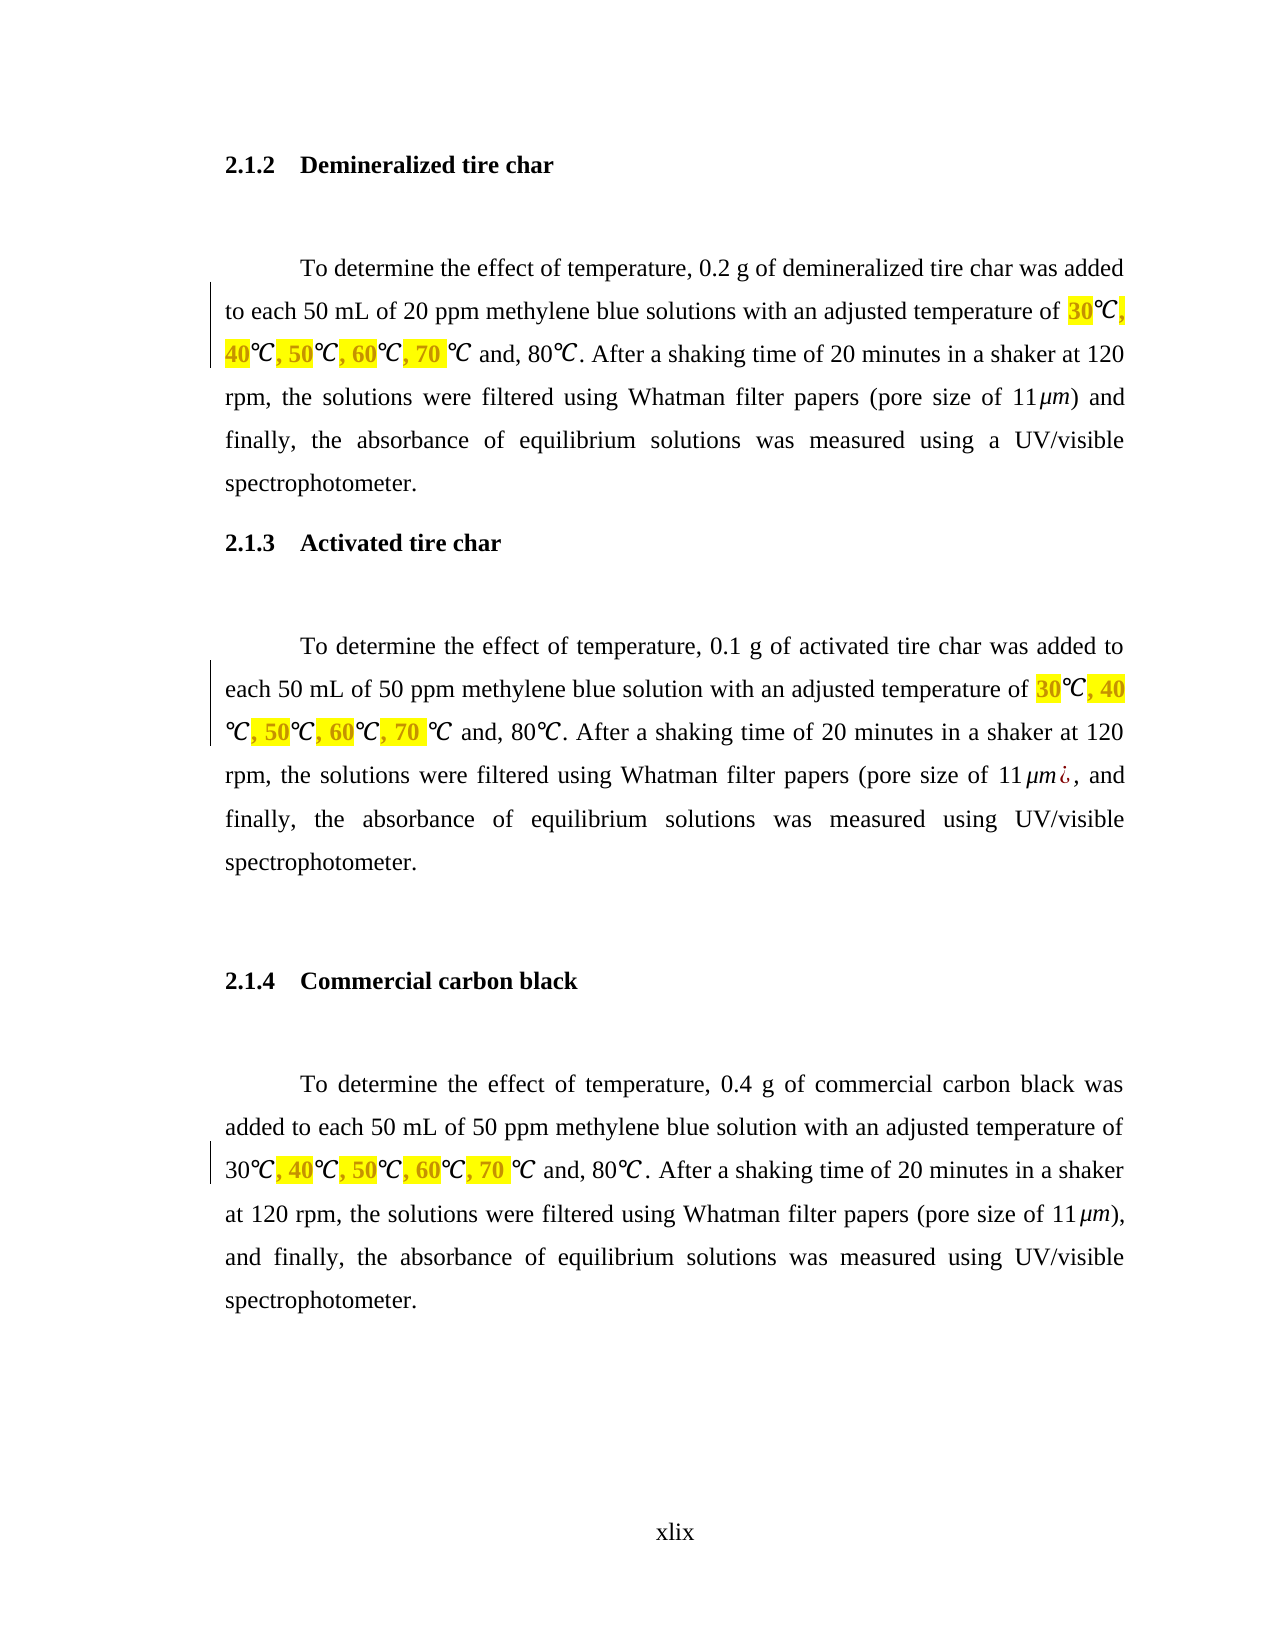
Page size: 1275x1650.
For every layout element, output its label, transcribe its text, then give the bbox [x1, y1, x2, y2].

subtitle Commercial carbon black [225, 966, 1125, 995]
text To determine the effect of temperature, 0.2 g of demineralized tire char was added to each 50 mL of 20 ppm methylene blue solutions with an adjusted temperature of 30, 40, 50, 60, 70 and, 80. After a shaking time of 20 minutes in a shaker at 120 rpm, the solutions were filtered using Whatman filter papers (pore size of 11) and finally, the absorbance of equilibrium solutions was measured using a UV/visible spectrophotometer. [225, 253, 1125, 497]
subtitle Demineralized tire char [225, 150, 1125, 179]
text To determine the effect of temperature, 0.4 g of commercial carbon black was added to each 50 mL of 50 ppm methylene blue solution with an adjusted temperature of 30, 40, 50, 60, 70 and, 80 After a shaking time of 20 minutes in a shaker at 120 rpm, the solutions were filtered using Whatman filter papers (pore size of 11), and finally, the absorbance of equilibrium solutions was measured using UV/visible spectrophotometer. [225, 1069, 1125, 1314]
subtitle Activated tire char [225, 528, 1125, 557]
text To determine the effect of temperature, 0.1 g of activated tire char was added to each 50 mL of 50 ppm methylene blue solution with an adjusted temperature of 30, 40, 50, 60, 70 and, 80. After a shaking time of 20 minutes in a shaker at 120 rpm, the solutions were filtered using Whatman filter papers (pore size of and finally, the absorbance of equilibrium solutions was measured using UV/visible spectrophotometer. [225, 631, 1125, 876]
